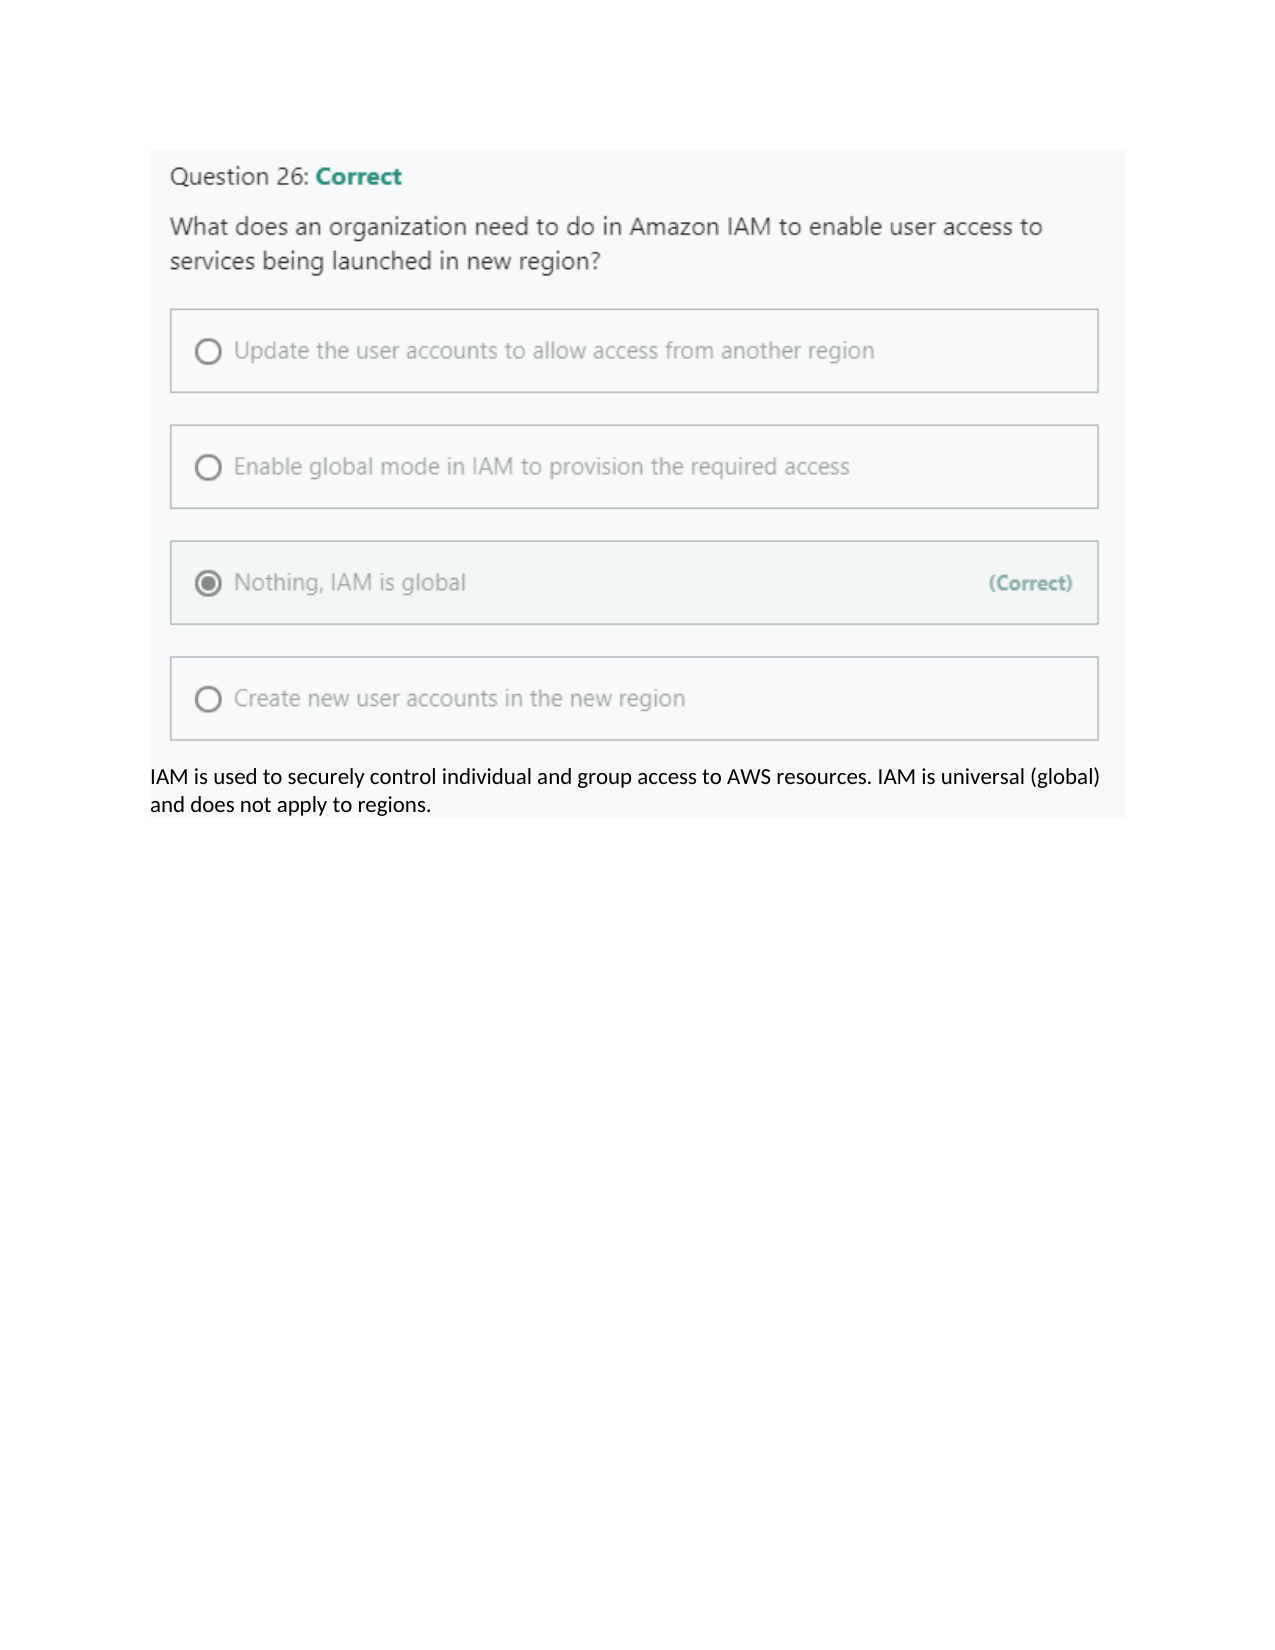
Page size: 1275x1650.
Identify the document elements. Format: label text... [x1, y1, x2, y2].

text IAM is used to securely control individual and group access to AWS resources. IAM is universal (global) and does not apply to regions. [432, 762, 1125, 818]
picture [150, 150, 1121, 763]
